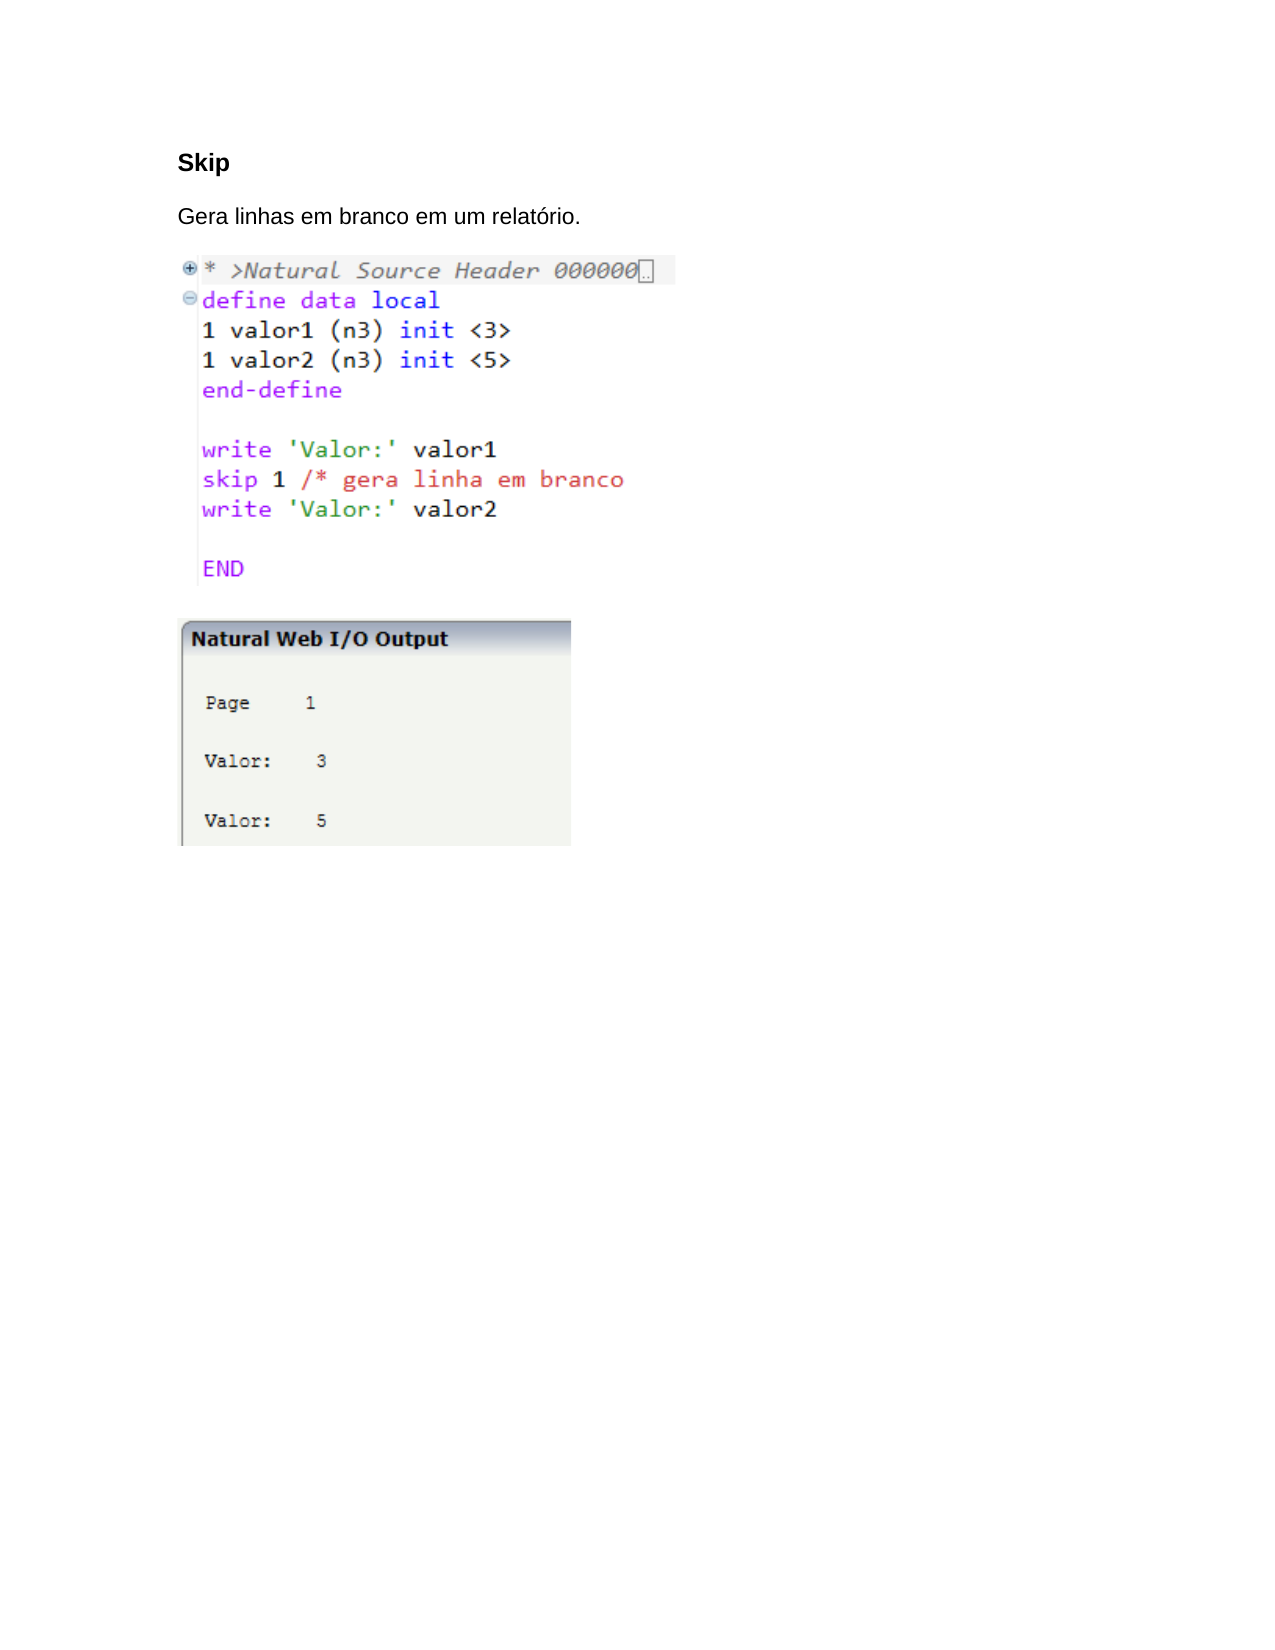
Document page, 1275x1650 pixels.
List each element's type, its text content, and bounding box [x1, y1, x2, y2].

picture [177, 618, 572, 846]
text Skip [177, 148, 1098, 176]
picture [177, 255, 676, 586]
text Gera linhas em branco em um relatório. [177, 203, 1098, 229]
